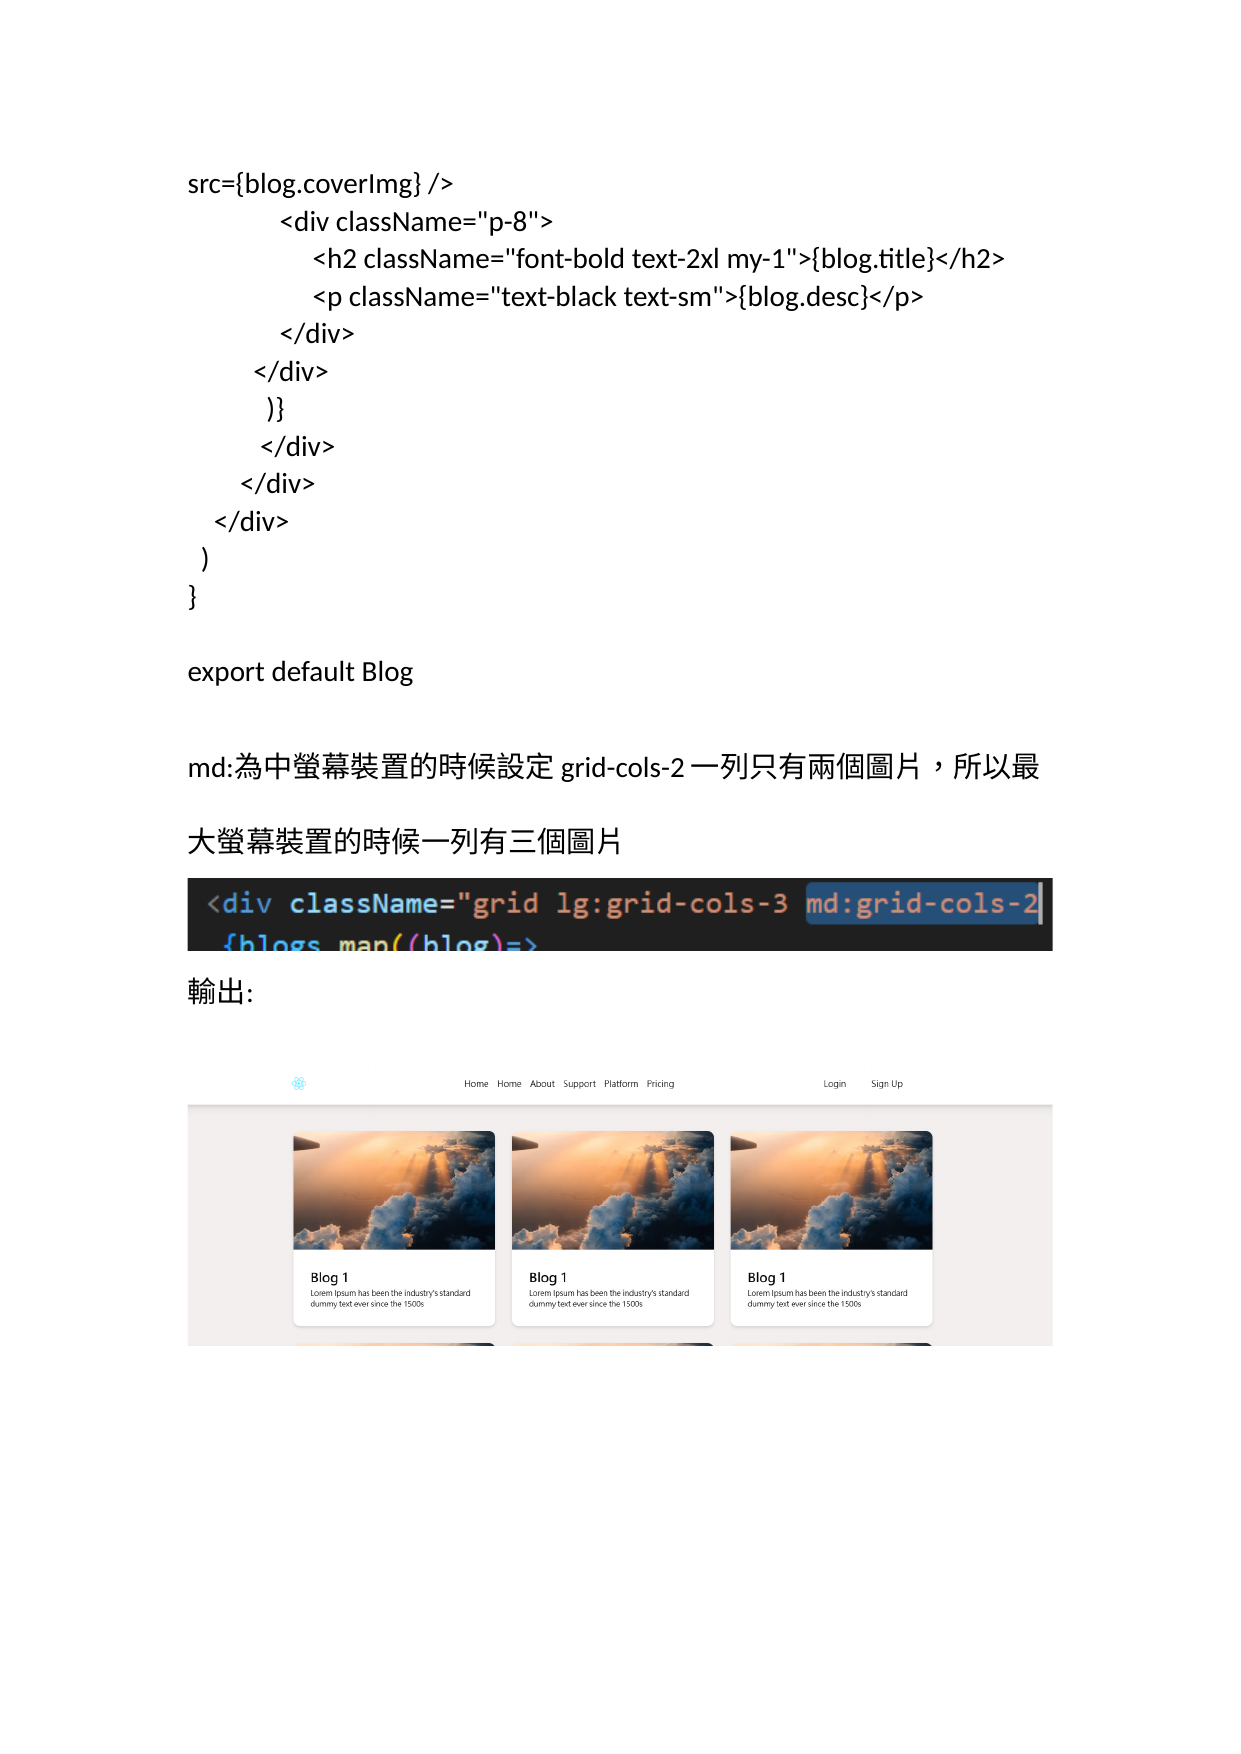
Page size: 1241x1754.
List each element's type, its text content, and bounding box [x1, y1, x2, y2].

text </div> [187, 427, 1053, 464]
text md:為中螢幕裝置的時候設定grid-cols-2一列只有兩個圖片，所以最大螢幕裝置的時候一列有三個圖片 [187, 727, 1053, 877]
text <h2 className="font-bold text-2xl my-1">{blog.title}</h2> [187, 239, 1053, 277]
picture [187, 1064, 1053, 1346]
text <div className="p-8"> [187, 202, 1053, 239]
text export default Blog [187, 652, 1053, 689]
text </div> [187, 314, 1053, 352]
text </div> [187, 352, 1053, 389]
text } [187, 577, 1053, 614]
text </div> [187, 502, 1053, 539]
picture [187, 878, 1053, 951]
text </div> [187, 464, 1053, 502]
text 輸出: [187, 952, 1053, 1027]
text <p className="text-black text-sm">{blog.desc}</p> [187, 277, 1053, 314]
text )} [187, 389, 1053, 427]
text ) [187, 539, 1053, 577]
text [187, 164, 1053, 202]
